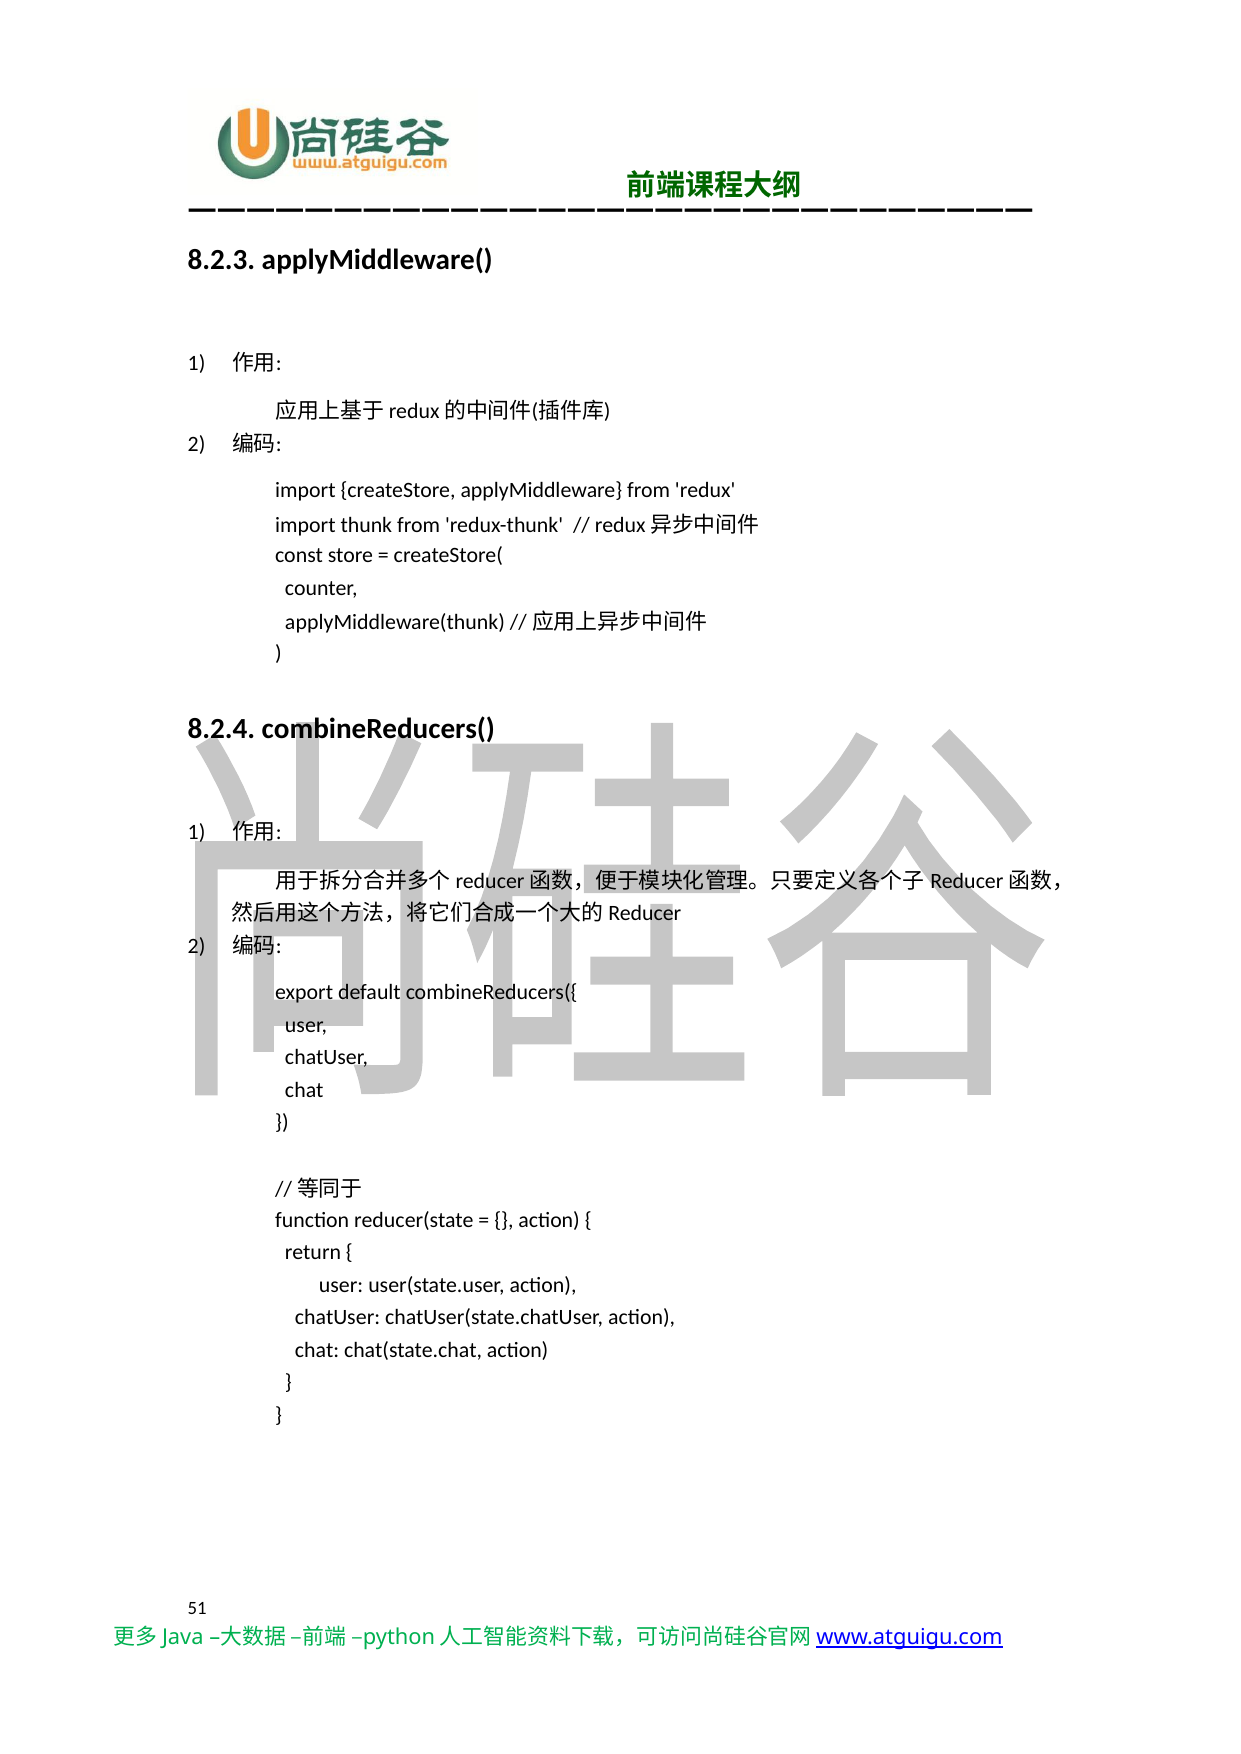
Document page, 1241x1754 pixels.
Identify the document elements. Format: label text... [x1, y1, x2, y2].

text function reducer(state = {}, action) { [231, 1203, 1053, 1236]
text user: user(state.user, action), [275, 1268, 1053, 1301]
text chat [231, 1073, 1053, 1106]
list 编码: [187, 927, 1053, 960]
text user, [231, 1008, 1053, 1041]
text } [231, 1366, 1053, 1398]
picture [187, 88, 479, 195]
list 作用: [187, 344, 1053, 377]
text chat: chat(state.chat, action) [231, 1333, 1053, 1366]
text chatUser, [231, 1041, 1053, 1073]
text chatUser: chatUser(state.chatUser, action), [231, 1301, 1053, 1333]
text export default combineReducers({ [231, 976, 1053, 1008]
text applyMiddleware(thunk) // 应用上异步中间件 [231, 604, 1053, 636]
text // 等同于 [231, 1171, 1053, 1203]
text return { [231, 1236, 1053, 1268]
text }) [231, 1106, 1053, 1138]
list 作用: [187, 814, 1053, 846]
text import {createStore, applyMiddleware} from 'redux' [231, 474, 1053, 506]
text const store = createStore( [231, 539, 1053, 571]
text 用于拆分合并多个reducer函数，便于模块化管理。只要定义各个子 Reducer 函数，然后用这个方法，将它们合成一个大的 Reducer [231, 862, 1053, 927]
subtitle 8.2.4. combineReducers() [187, 696, 1053, 761]
text 应用上基于redux的中间件(插件库) [231, 393, 1053, 425]
list 编码: [187, 425, 1053, 458]
text ) [231, 636, 1053, 669]
subtitle 8.2.3. applyMiddleware() [187, 227, 1053, 292]
text } [231, 1398, 1053, 1431]
text counter, [231, 571, 1053, 604]
text import thunk from 'redux-thunk' // redux异步中间件 [231, 506, 1053, 539]
